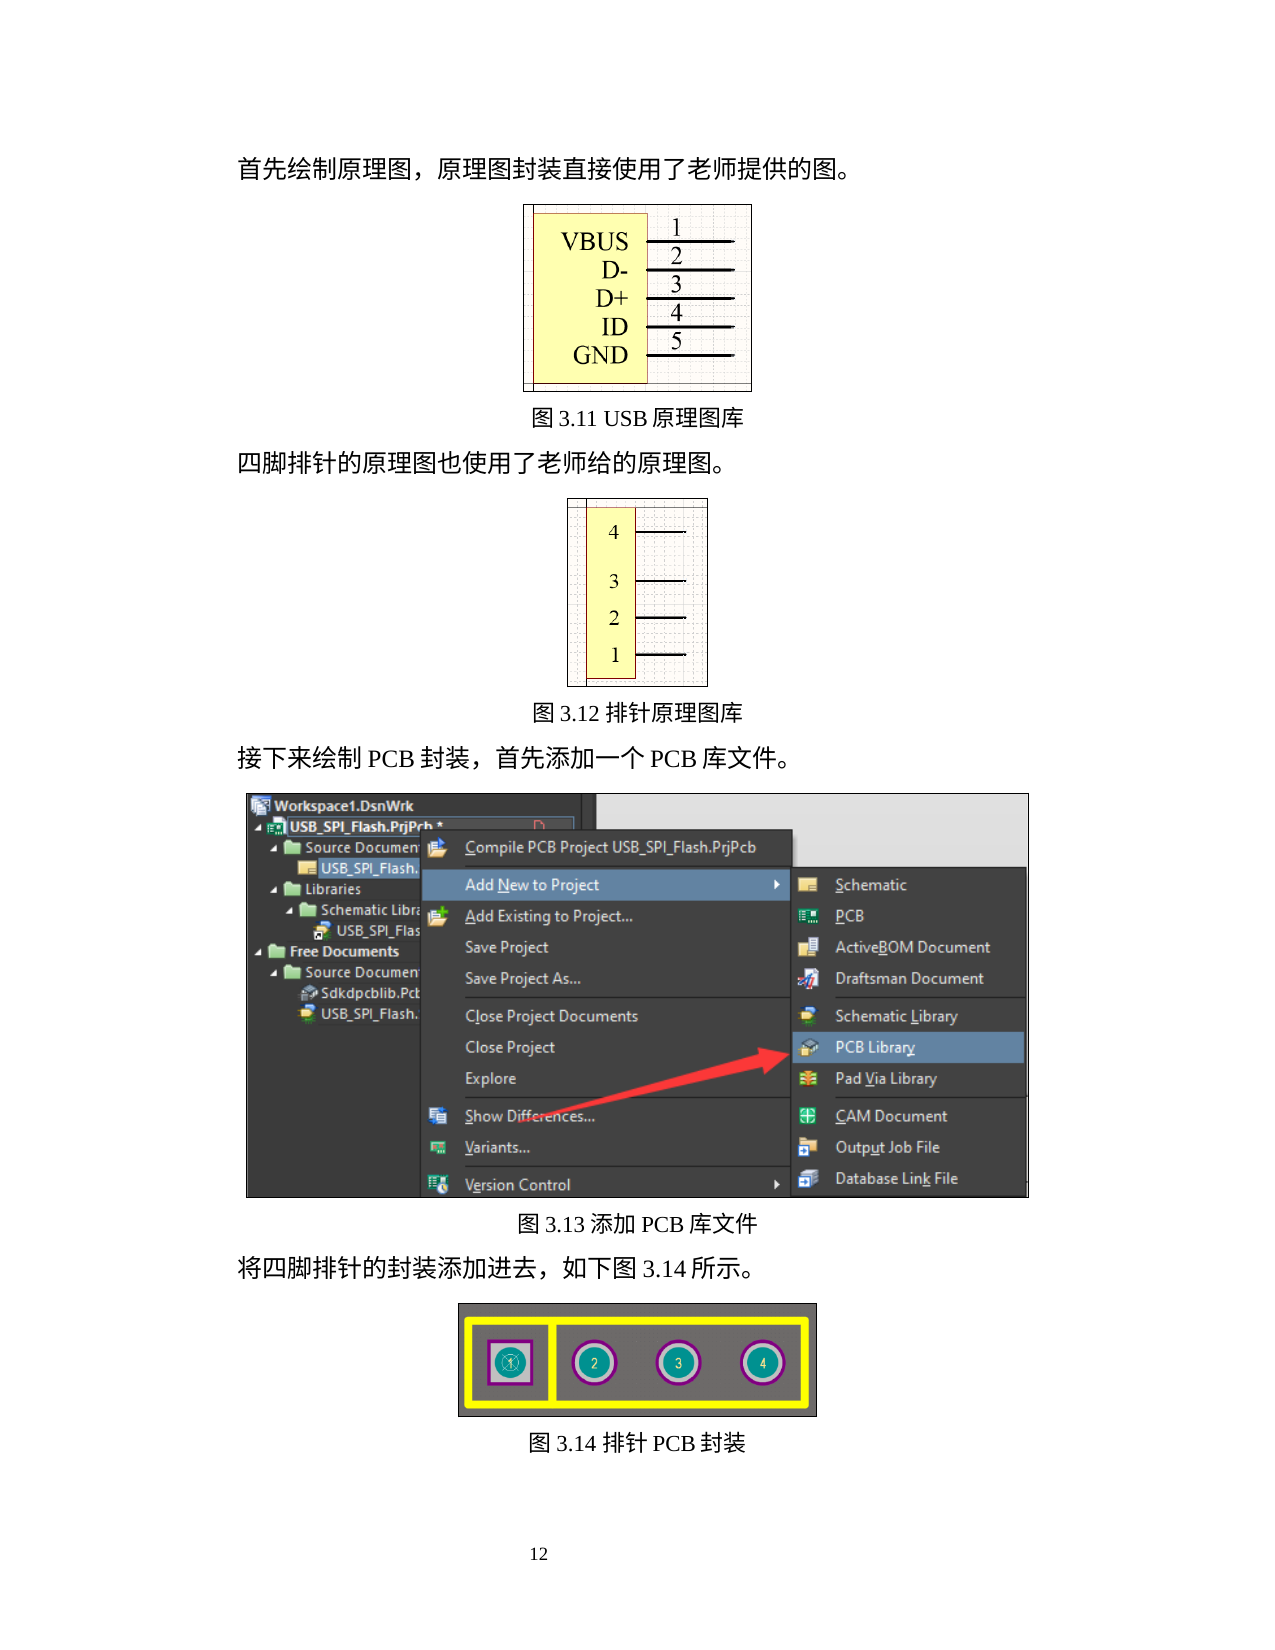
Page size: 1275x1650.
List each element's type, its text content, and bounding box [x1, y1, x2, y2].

text 图3.14 排针PCB封装 [187, 1425, 1087, 1458]
text 四脚排针的原理图也使用了老师给的原理图。 [187, 443, 1087, 479]
text 将四脚排针的封装添加进去，如下图3.14所示。 [187, 1248, 1087, 1285]
picture [524, 205, 751, 391]
text 图3.12 排针原理图库 [187, 695, 1087, 728]
text 图3.11 USB原理图库 [187, 400, 1087, 433]
picture [568, 499, 707, 686]
picture [247, 794, 1028, 1197]
text 接下来绘制PCB封装，首先添加一个PCB库文件。 [187, 738, 1087, 774]
text 图3.13 添加PCB库文件 [187, 1205, 1087, 1239]
picture [459, 1304, 816, 1416]
text 首先绘制原理图，原理图封装直接使用了老师提供的图。 [187, 150, 1087, 186]
